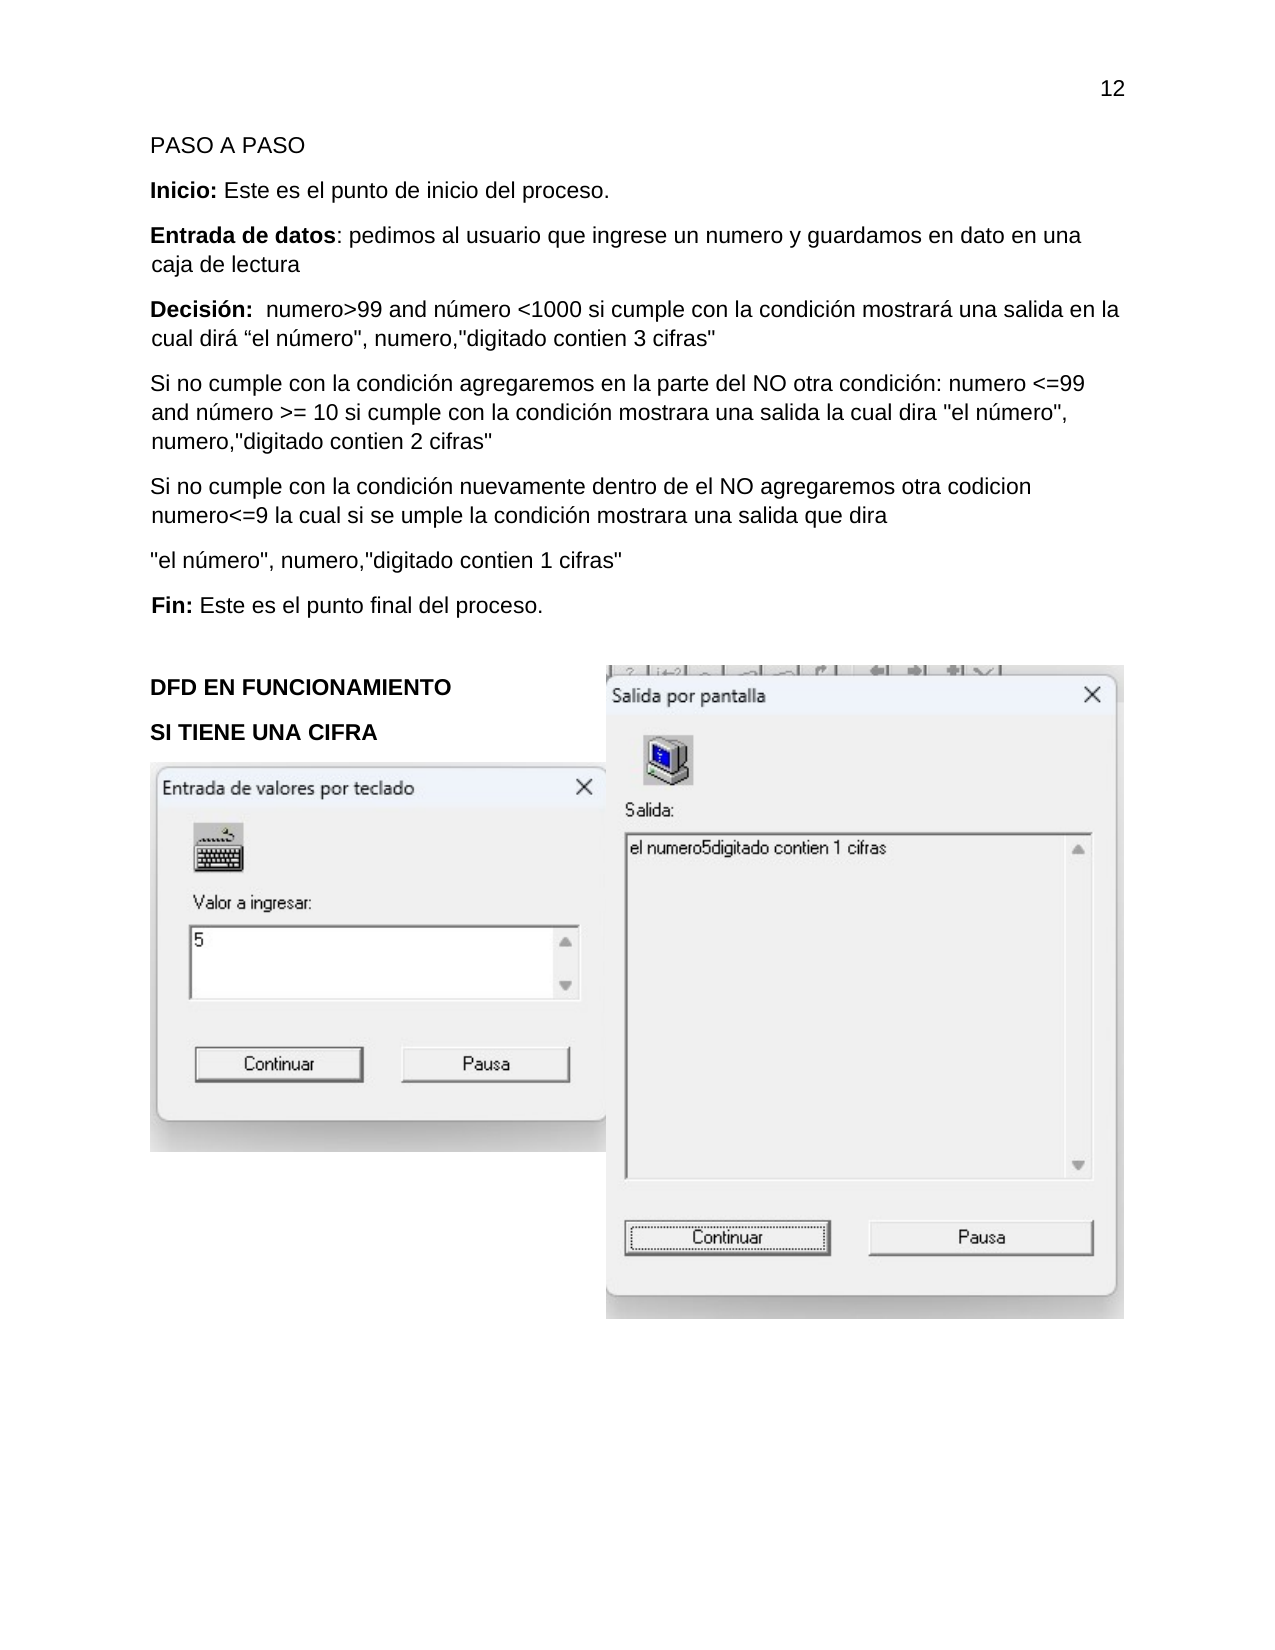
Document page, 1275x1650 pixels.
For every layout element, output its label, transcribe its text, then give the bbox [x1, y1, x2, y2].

text "el número", numero,"digitado contien 1 cifras" Fin: Este es el punto final del proceso. [150, 547, 670, 618]
picture [150, 665, 1124, 1319]
text Inicio: Este es el punto de inicio del proceso. [150, 177, 1126, 203]
text Si no cumple con la condición nuevamente dentro de el NO agregaremos otra codicion numero<=9 la cual si se umple la condición mostrara una salida que dira [150, 473, 1126, 528]
text Decisión: numero>99 and número <1000 si cumple con la condición mostrará una salida en la cual dirá “el número", numero,"digitado contien 3 cifras" [150, 296, 1126, 351]
text Si no cumple con la condición agregaremos en la parte del NO otra condición: numero <=99 and número >= 10 si cumple con la condición mostrara una salida la cual dira "el número", numero,"digitado contien 2 cifras" [150, 370, 1126, 454]
text PASO A PASO [150, 132, 1126, 158]
text Entrada de datos: pedimos al usuario que ingrese un numero y guardamos en dato en una caja de lectura [150, 222, 1126, 277]
